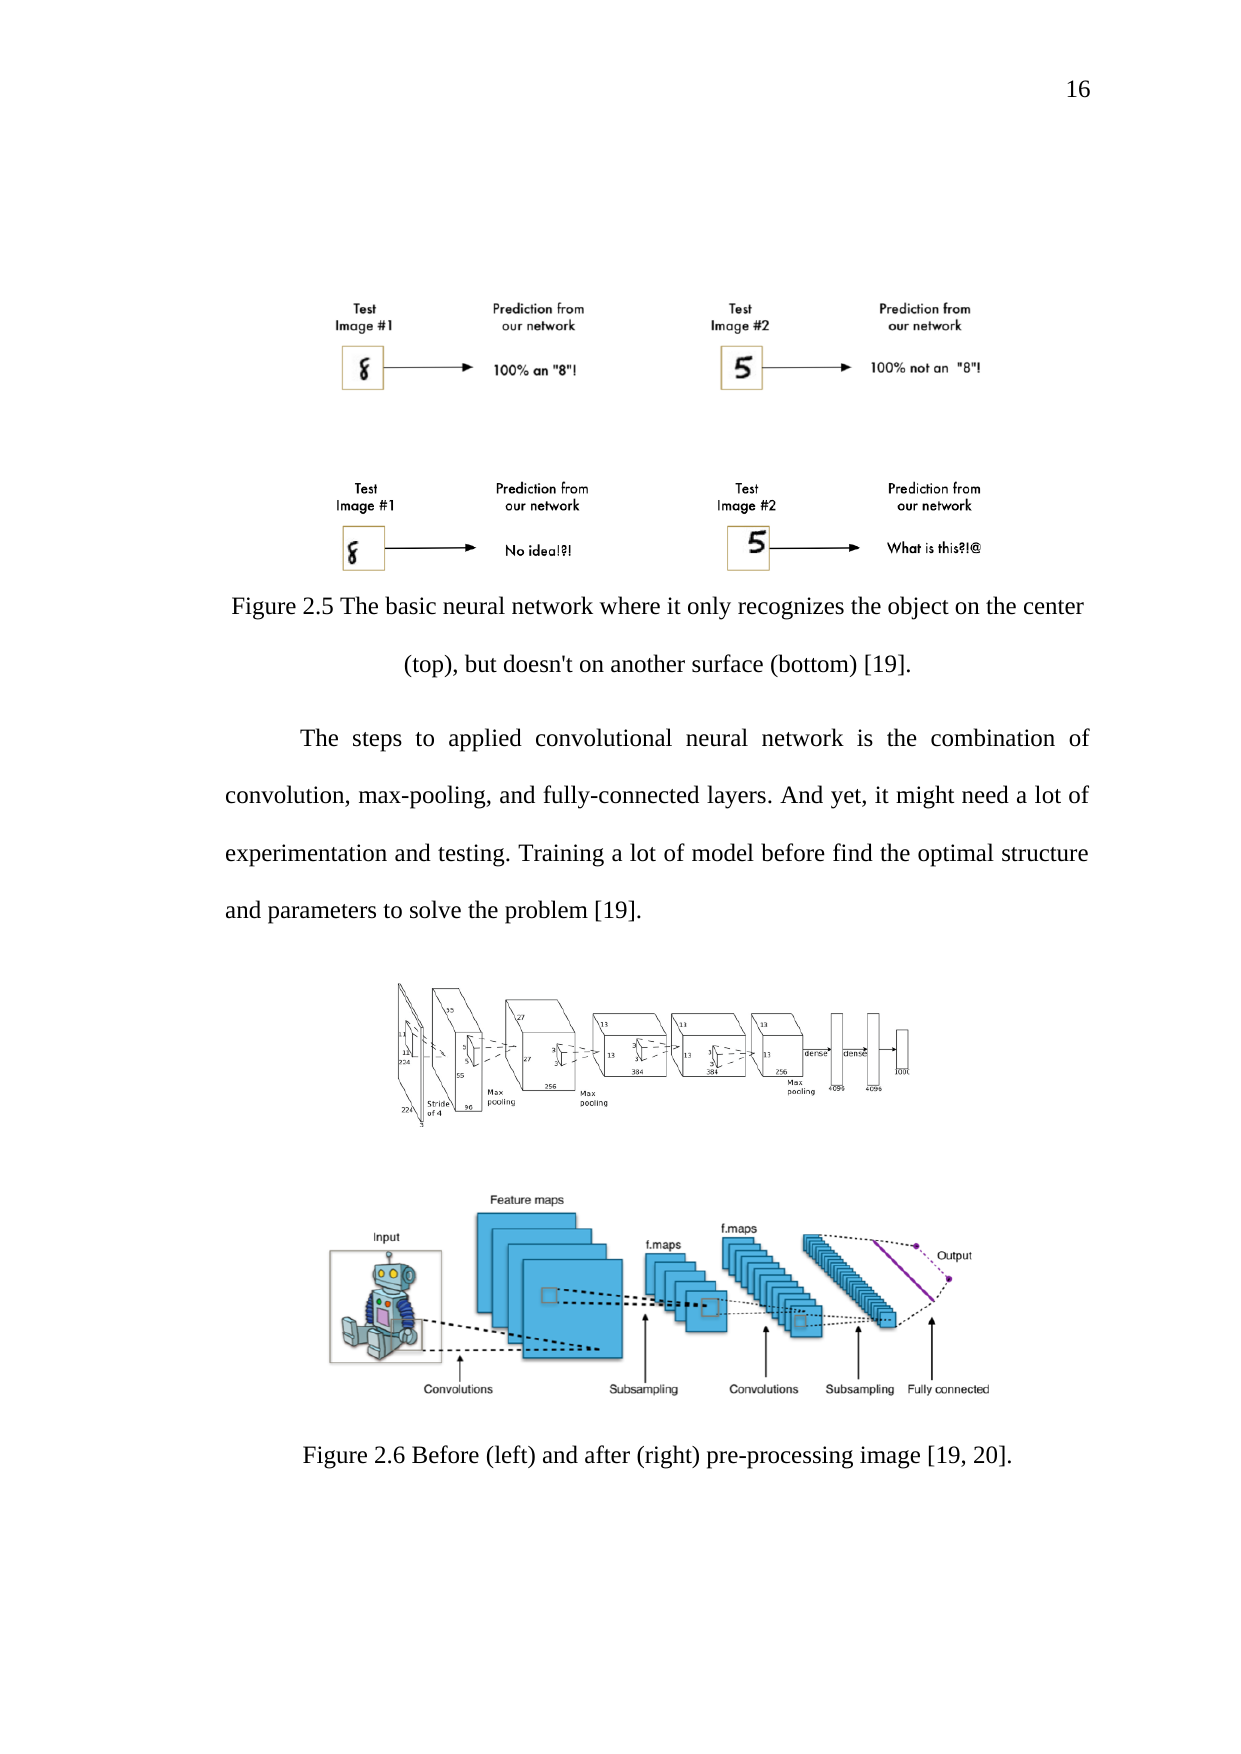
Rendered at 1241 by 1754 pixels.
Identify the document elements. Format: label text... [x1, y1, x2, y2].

text Figure 2.6 Before (left) and after (right) pre-processing image [19, 20]. [225, 1440, 1090, 1469]
picture [314, 969, 1001, 1424]
picture [334, 300, 981, 575]
text The steps to applied convolutional neural network is the combination of convolution, max-pooling, and fully-connected layers. And yet, it might need a lot of experimentation and testing. Training a lot of model before find the optimal structure and parameters to solve the problem [19]. [225, 723, 1090, 924]
text Figure 2.5 The basic neural network where it only recognizes the object on the center (top), but doesn't on another surface (bottom) [19]. [225, 591, 1090, 678]
